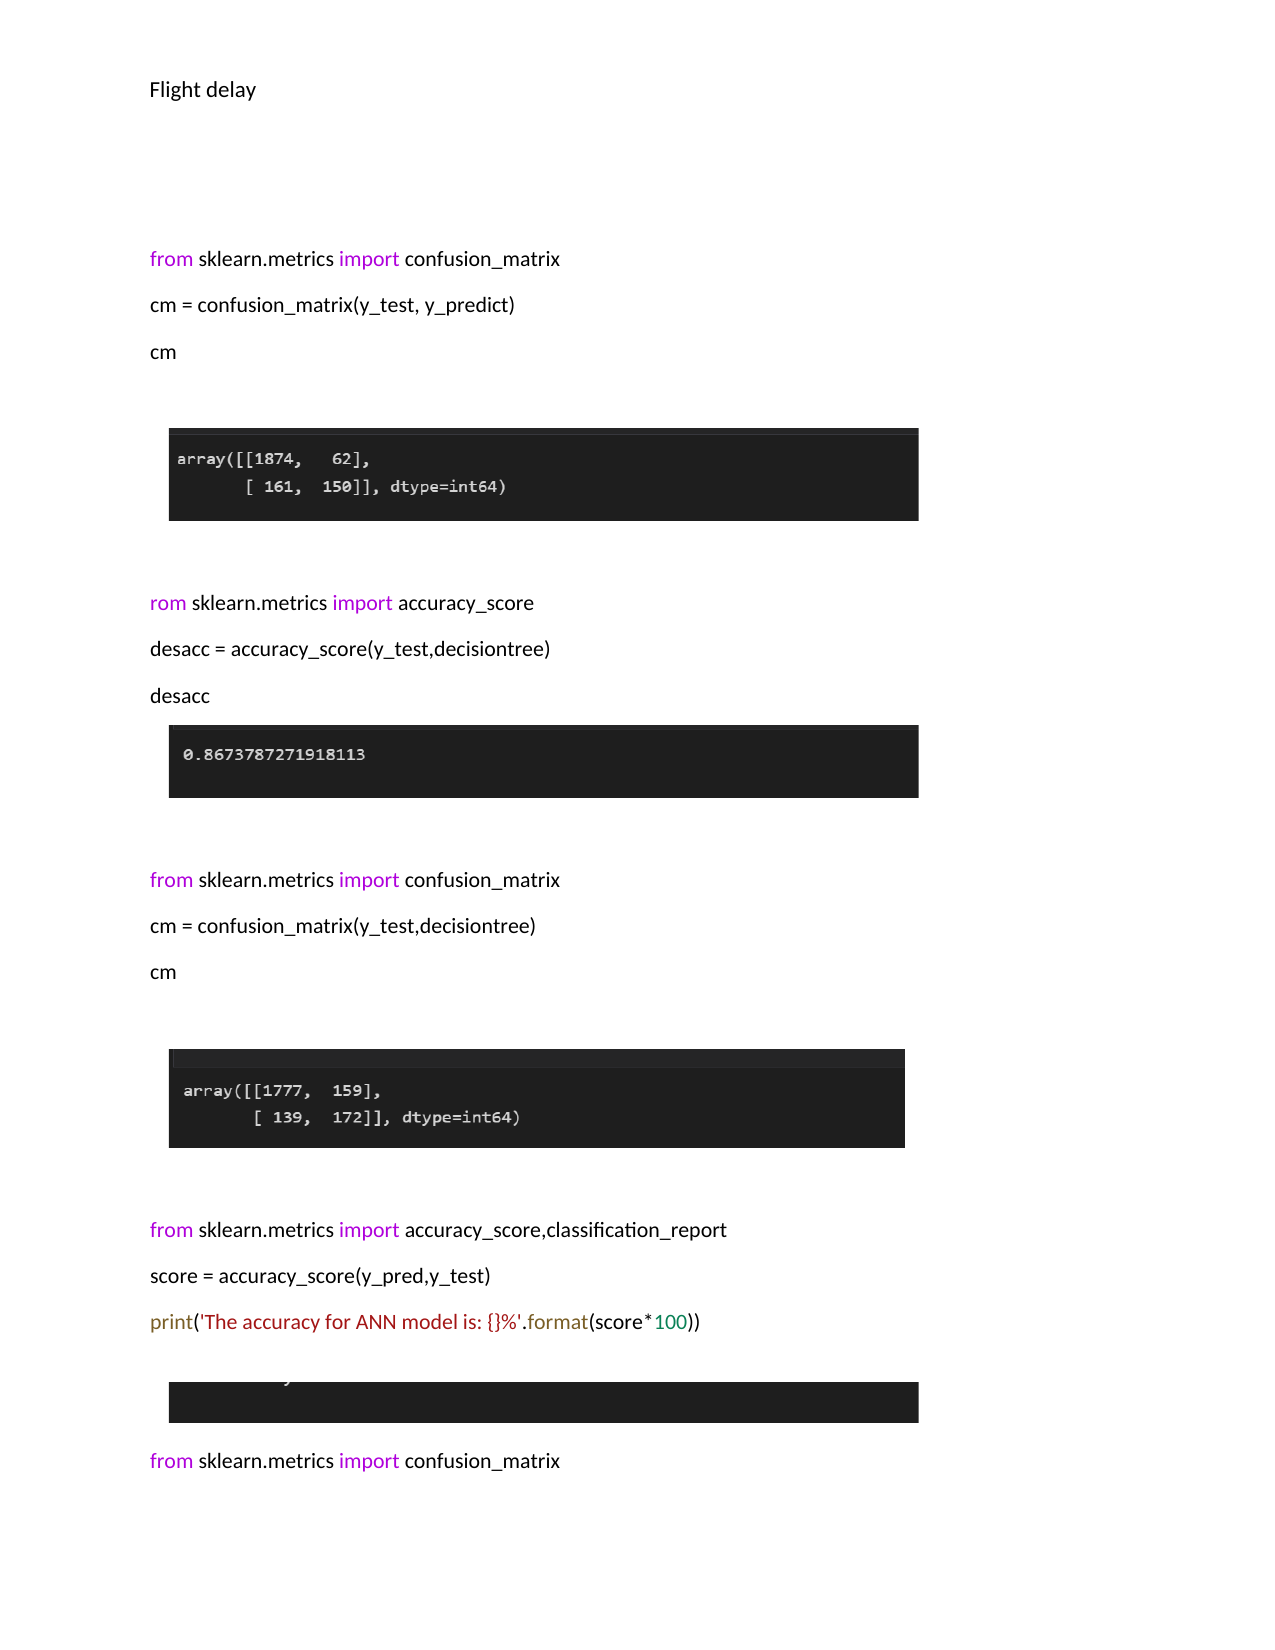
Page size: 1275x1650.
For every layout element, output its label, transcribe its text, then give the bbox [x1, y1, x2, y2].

text score = accuracy_score(y_pred,y_test) [150, 1260, 1125, 1289]
text cm = confusion_matrix(y_test, y_predict) [150, 289, 1125, 319]
text cm [150, 956, 1125, 986]
text print('The accuracy for ANN model is: {}%'.format(score*100)) [150, 1306, 1125, 1336]
text from sklearn.metrics import confusion_matrix [150, 243, 1125, 272]
text desacc [150, 679, 1125, 709]
text from sklearn.metrics import confusion_matrix [150, 863, 1125, 893]
text cm = confusion_matrix(y_test,decisiontree) [150, 909, 1125, 939]
text cm [150, 335, 1125, 365]
text from sklearn.metrics import confusion_matrix [150, 1445, 1125, 1475]
text desacc = accuracy_score(y_test,decisiontree) [150, 633, 1125, 663]
text rom sklearn.metrics import accuracy_score [150, 587, 1125, 616]
text from sklearn.metrics import accuracy_score,classification_report [150, 1213, 1125, 1243]
